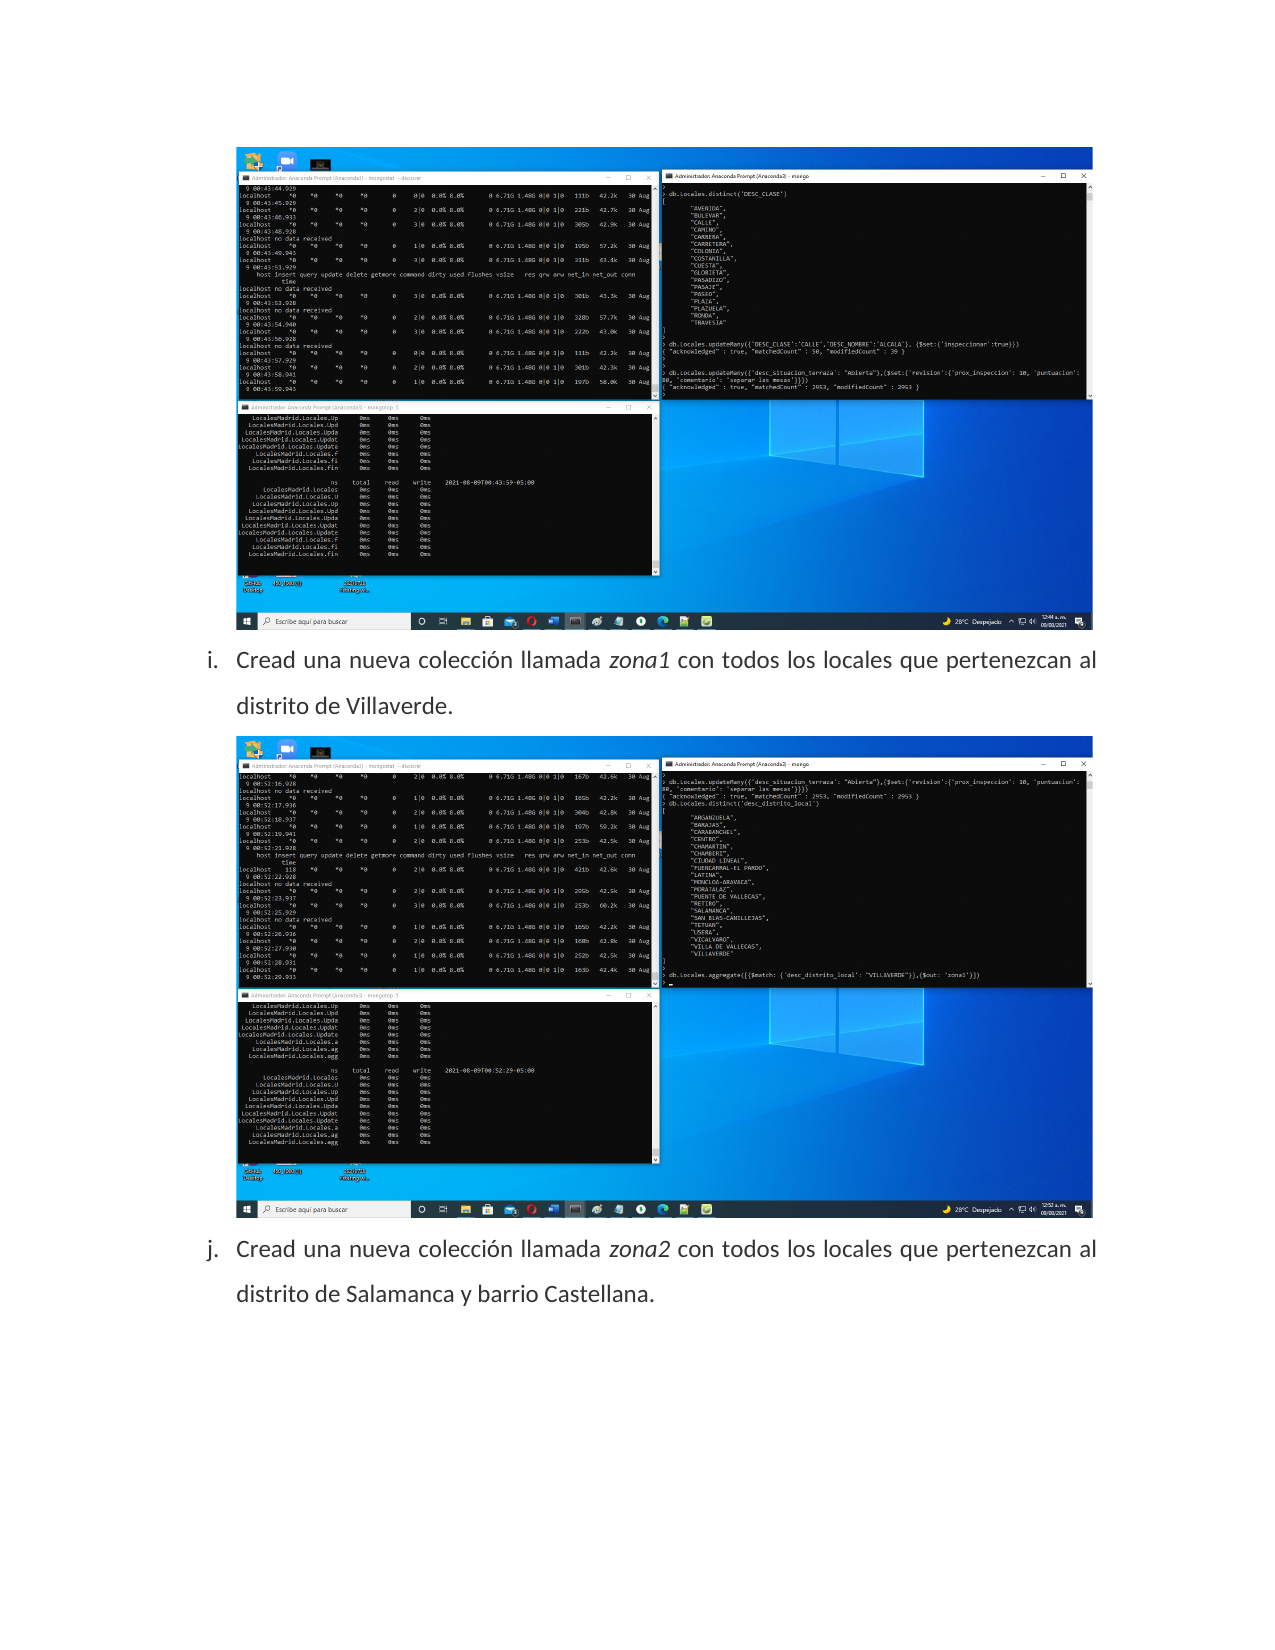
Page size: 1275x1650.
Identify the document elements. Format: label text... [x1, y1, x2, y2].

picture [236, 147, 1093, 630]
list Cread una nueva colección llamada zona2 con todos los locales que pertenezcan al distrito de Salamanca y barrio Castellana. [207, 1233, 1098, 1309]
list Cread una nueva colección llamada zona1 con todos los locales que pertenezcan al distrito de Villaverde. [207, 644, 1098, 721]
picture [402, 147, 421, 151]
picture [236, 736, 1093, 1218]
